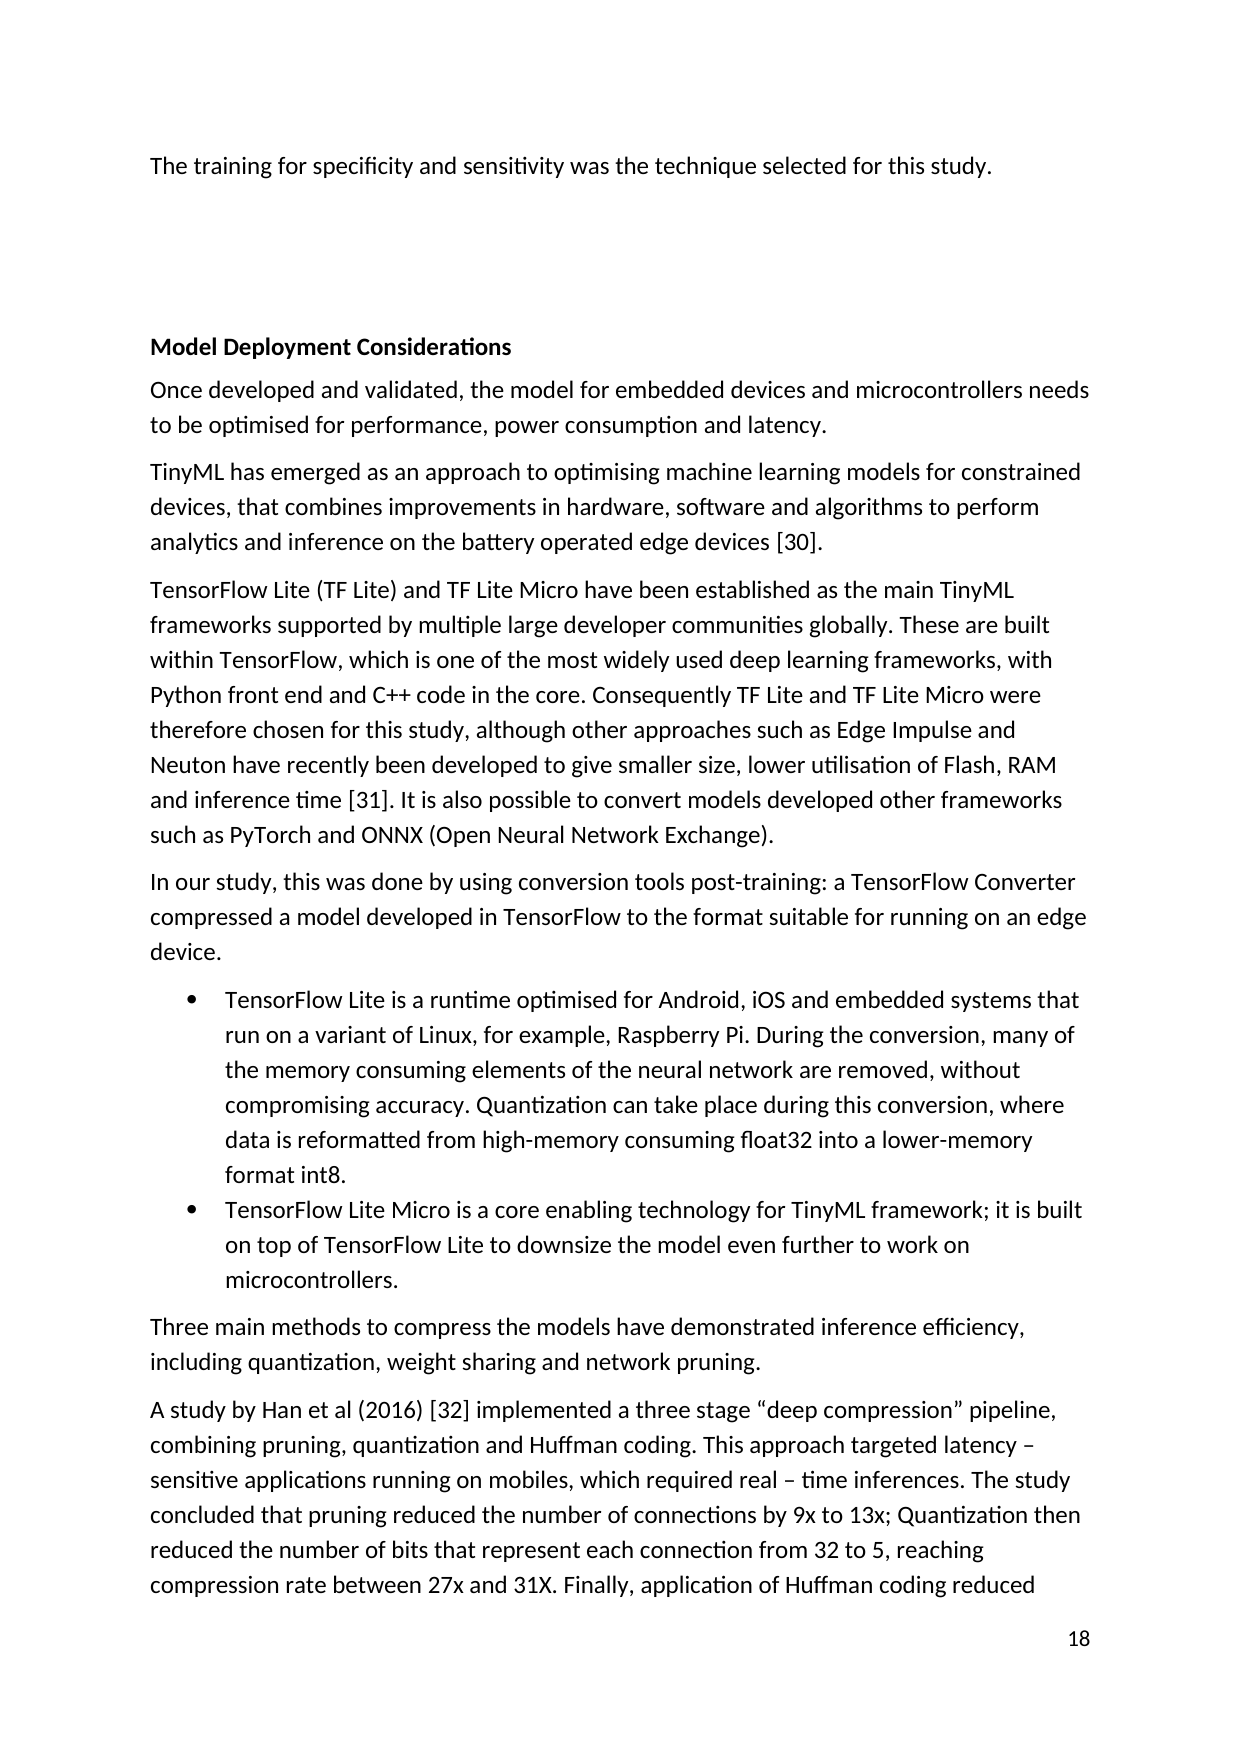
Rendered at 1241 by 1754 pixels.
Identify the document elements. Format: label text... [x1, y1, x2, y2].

text In our study, this was done by using conversion tools post-training: a TensorFlow Converter compressed a model developed in TensorFlow to the format suitable for running on an edge device. [150, 867, 1090, 967]
text Once developed and validated, the model for embedded devices and microcontrollers needs to be optimised for performance, power consumption and latency. [150, 374, 1090, 439]
text Model Deployment Considerations [150, 331, 1090, 362]
text The training for specificity and sensitivity was the technique selected for this study. [150, 150, 1090, 181]
text TensorFlow Lite (TF Lite) and TF Lite Micro have been established as the main TinyML frameworks supported by multiple large developer communities globally. These are built within TensorFlow, which is one of the most widely used deep learning frameworks, with Python front end and C++ code in the core. Consequently TF Lite and TF Lite Micro were therefore chosen for this study, although other approaches such as Edge Impulse and Neuton have recently been developed to give smaller size, lower utilisation of Flash, RAM and inference time [31]. It is also possible to convert models developed other frameworks such as PyTorch and ONNX (Open Neural Network Exchange). [150, 574, 1090, 849]
list TensorFlow Lite is a runtime optimised for Android, iOS and embedded systems that run on a variant of Linux, for example, Raspberry Pi. During the conversion, many of the memory consuming elements of the neural network are removed, without compromising accuracy. Quantization can take place during this conversion, where data is reformatted from high-memory consuming float32 into a lower-memory format int8. [187, 984, 1090, 1189]
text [150, 1394, 1090, 1599]
list TensorFlow Lite Micro is a core enabling technology for TinyML framework; it is built on top of TensorFlow Lite to downsize the model even further to work on microcontrollers. [187, 1194, 1090, 1294]
text Three main methods to compress the models have demonstrated inference efficiency, including quantization, weight sharing and network pruning. [150, 1312, 1090, 1377]
text TinyML has emerged as an approach to optimising machine learning models for constrained devices, that combines improvements in hardware, software and algorithms to perform analytics and inference on the battery operated edge devices [30]. [150, 457, 1090, 557]
